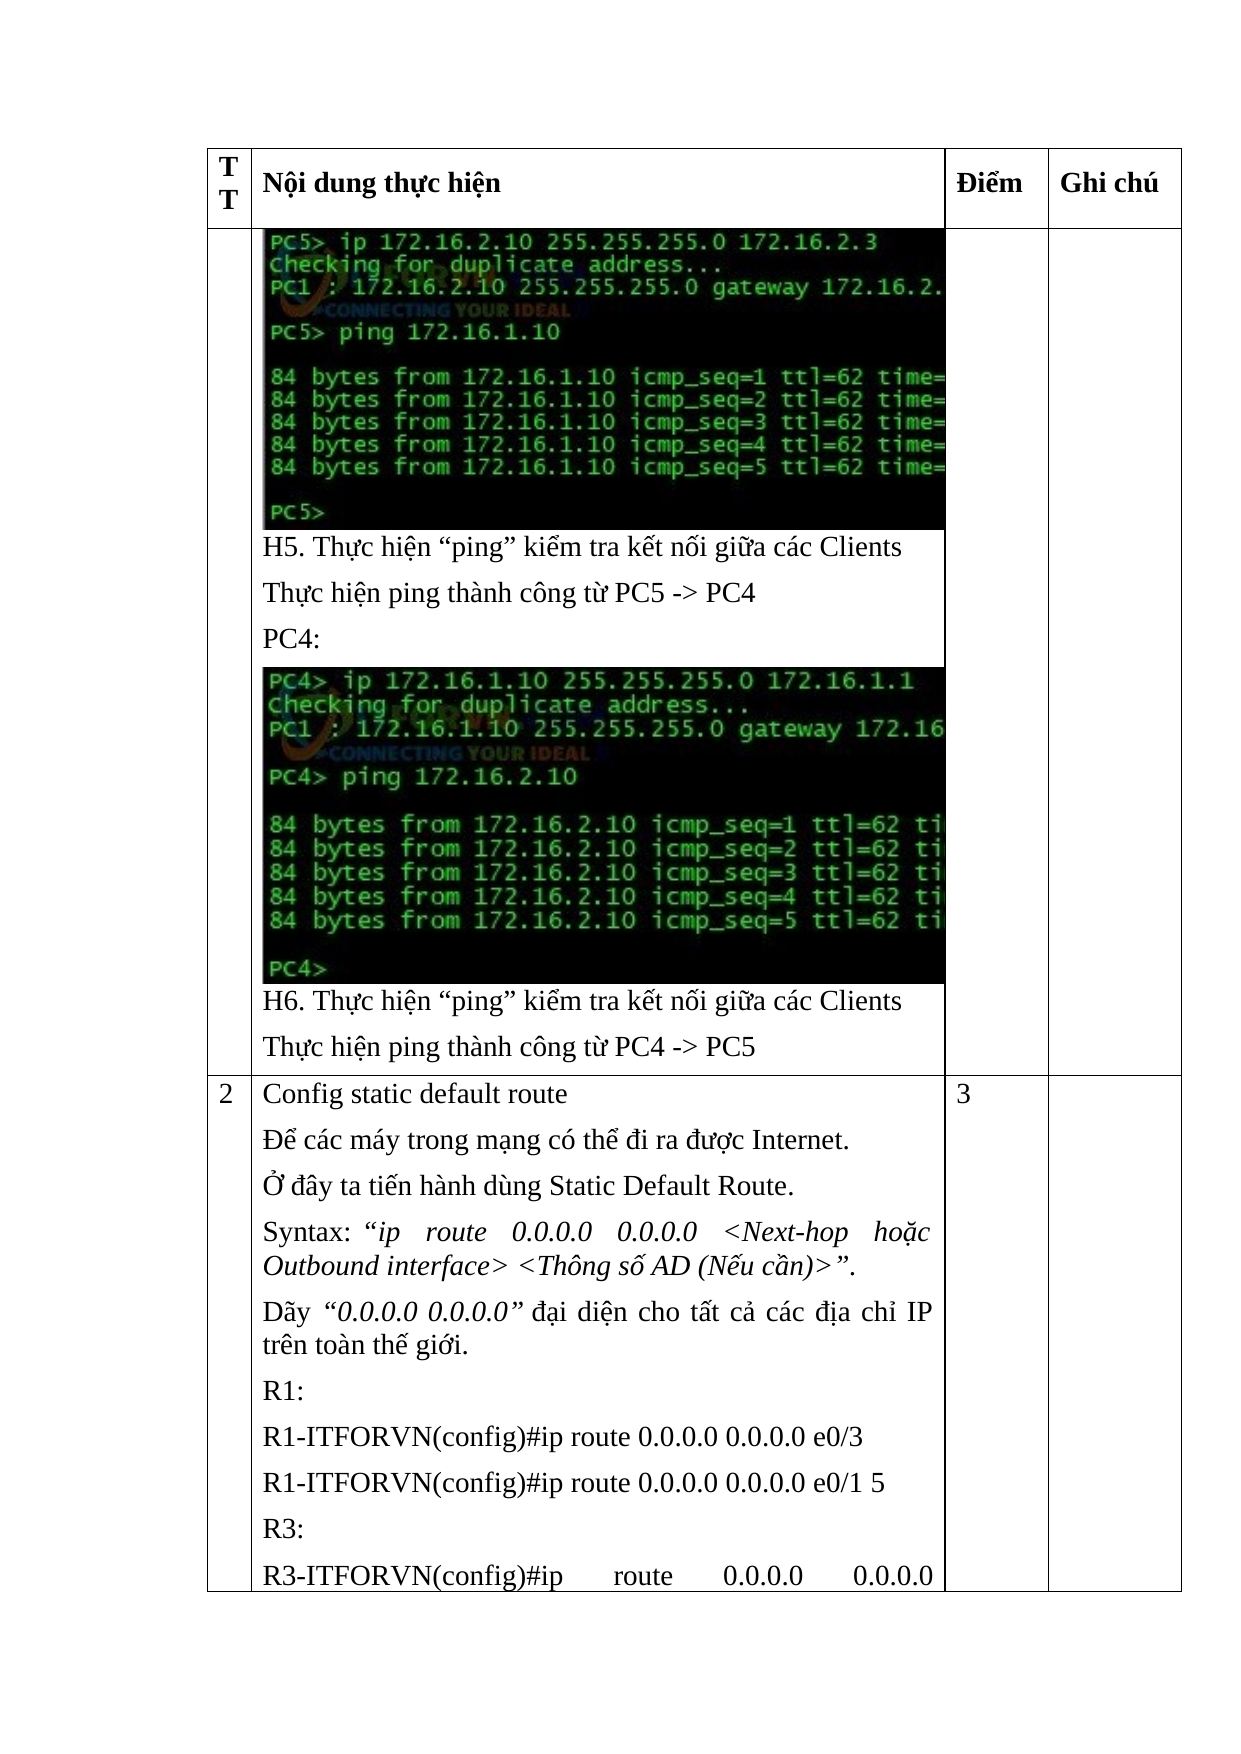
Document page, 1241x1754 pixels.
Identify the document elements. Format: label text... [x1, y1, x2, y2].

table_cell [1049, 229, 1181, 1075]
table_header Điểm [946, 149, 1048, 228]
picture [262, 667, 945, 984]
table_cell 1 [208, 229, 251, 1075]
table_cell 2 [946, 229, 1048, 1075]
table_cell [252, 229, 944, 1075]
table_header Ghi chú [1049, 149, 1181, 228]
table_cell 2 [208, 1076, 251, 1591]
picture [262, 229, 945, 530]
table_cell [1049, 1076, 1181, 1591]
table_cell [252, 1076, 944, 1591]
table_header Nội dung thực hiện [252, 149, 944, 228]
table_header TT [208, 149, 251, 228]
table_cell 3 [946, 1076, 1048, 1591]
